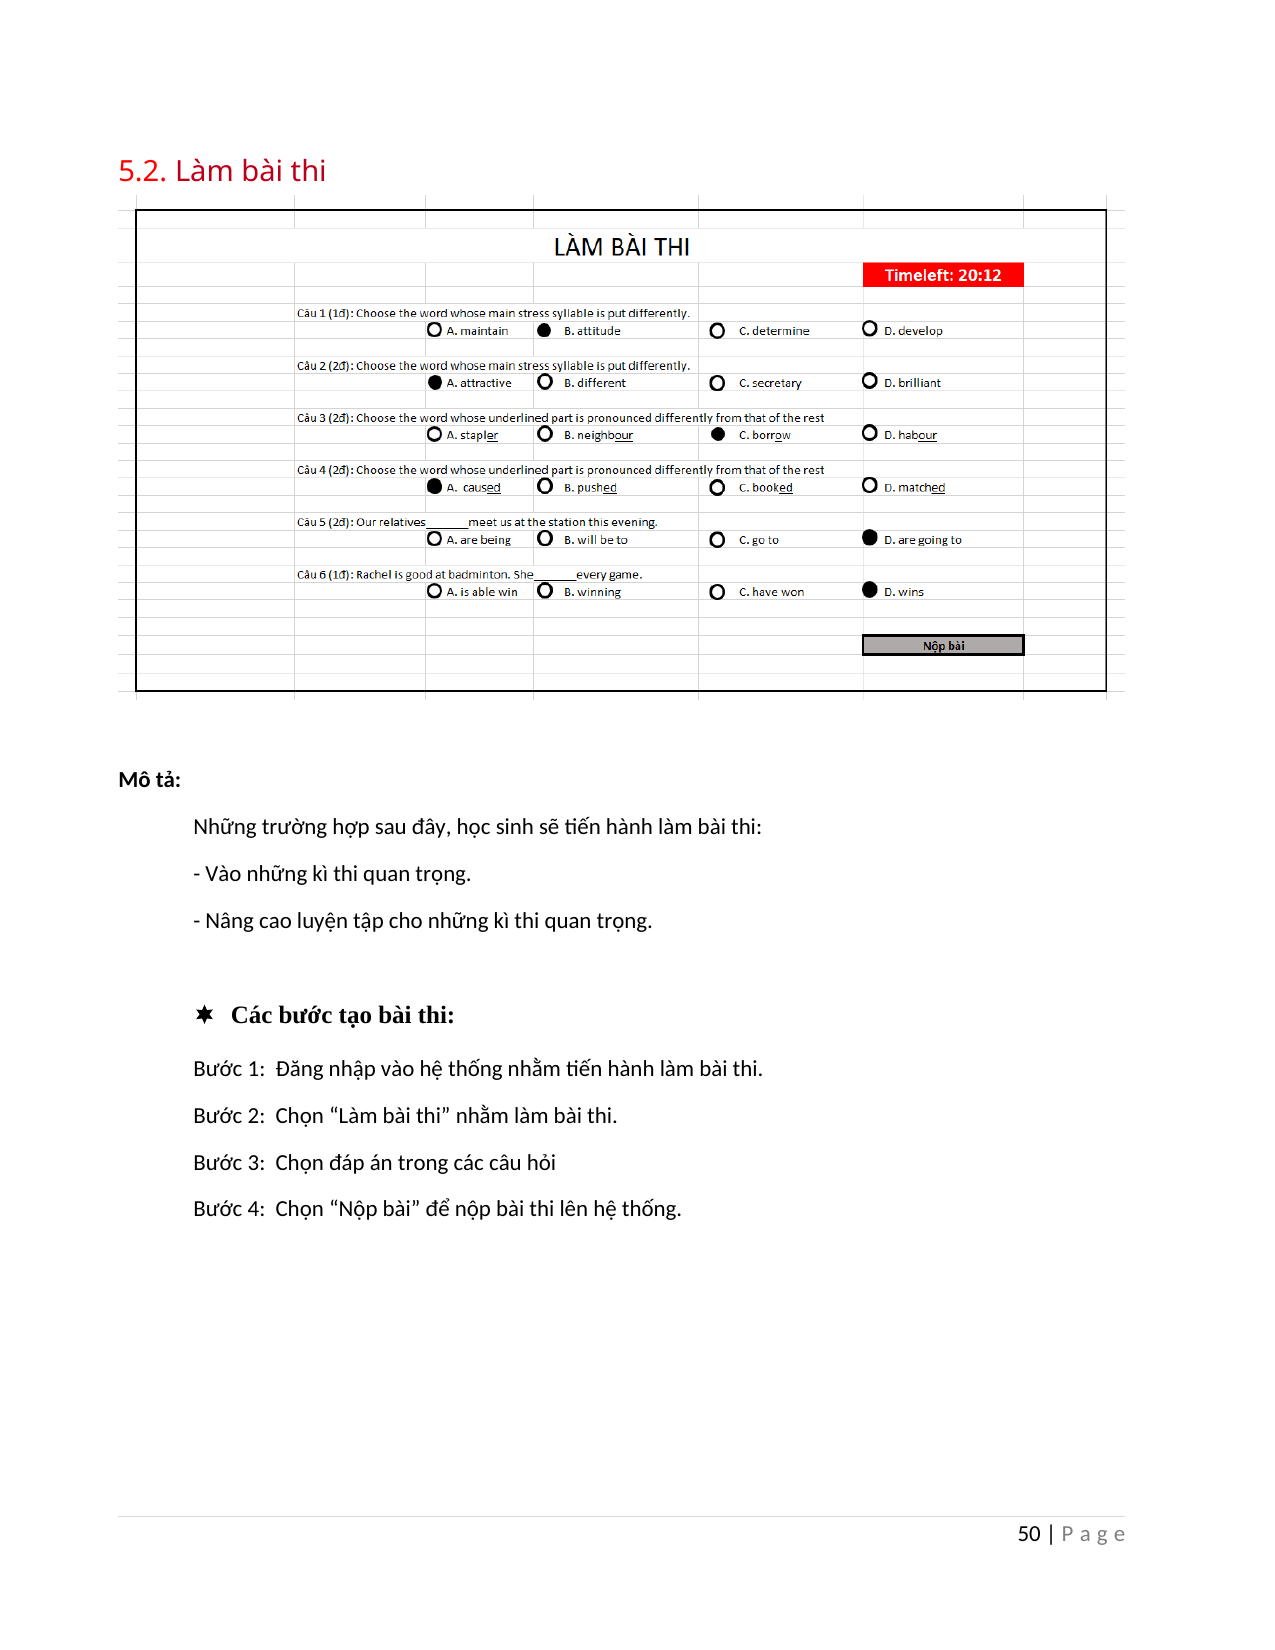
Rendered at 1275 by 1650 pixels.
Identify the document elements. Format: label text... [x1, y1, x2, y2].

text Bước 1: Đăng nhập vào hệ thống nhằm tiến hành làm bài thi. [118, 1054, 1125, 1082]
text Mô tả: [118, 766, 1125, 794]
subtitle Làm bài thi [118, 150, 1125, 190]
text Bước 4: Chọn “Nộp bài” để nộp bài thi lên hệ thống. [118, 1194, 1125, 1222]
text Bước 3: Chọn đáp án trong các câu hỏi [193, 1148, 1125, 1176]
picture [118, 195, 1125, 700]
text - Vào những kì thi quan trọng. [118, 859, 1125, 887]
text Bước 2: Chọn “Làm bài thi” nhằm làm bài thi. [118, 1101, 1125, 1129]
text - Nâng cao luyện tập cho những kì thi quan trọng. [118, 906, 1125, 934]
text Những trường hợp sau đây, học sinh sẽ tiến hành làm bài thi: [118, 812, 1125, 841]
list Các bước tạo bài thi: [193, 1000, 1125, 1029]
